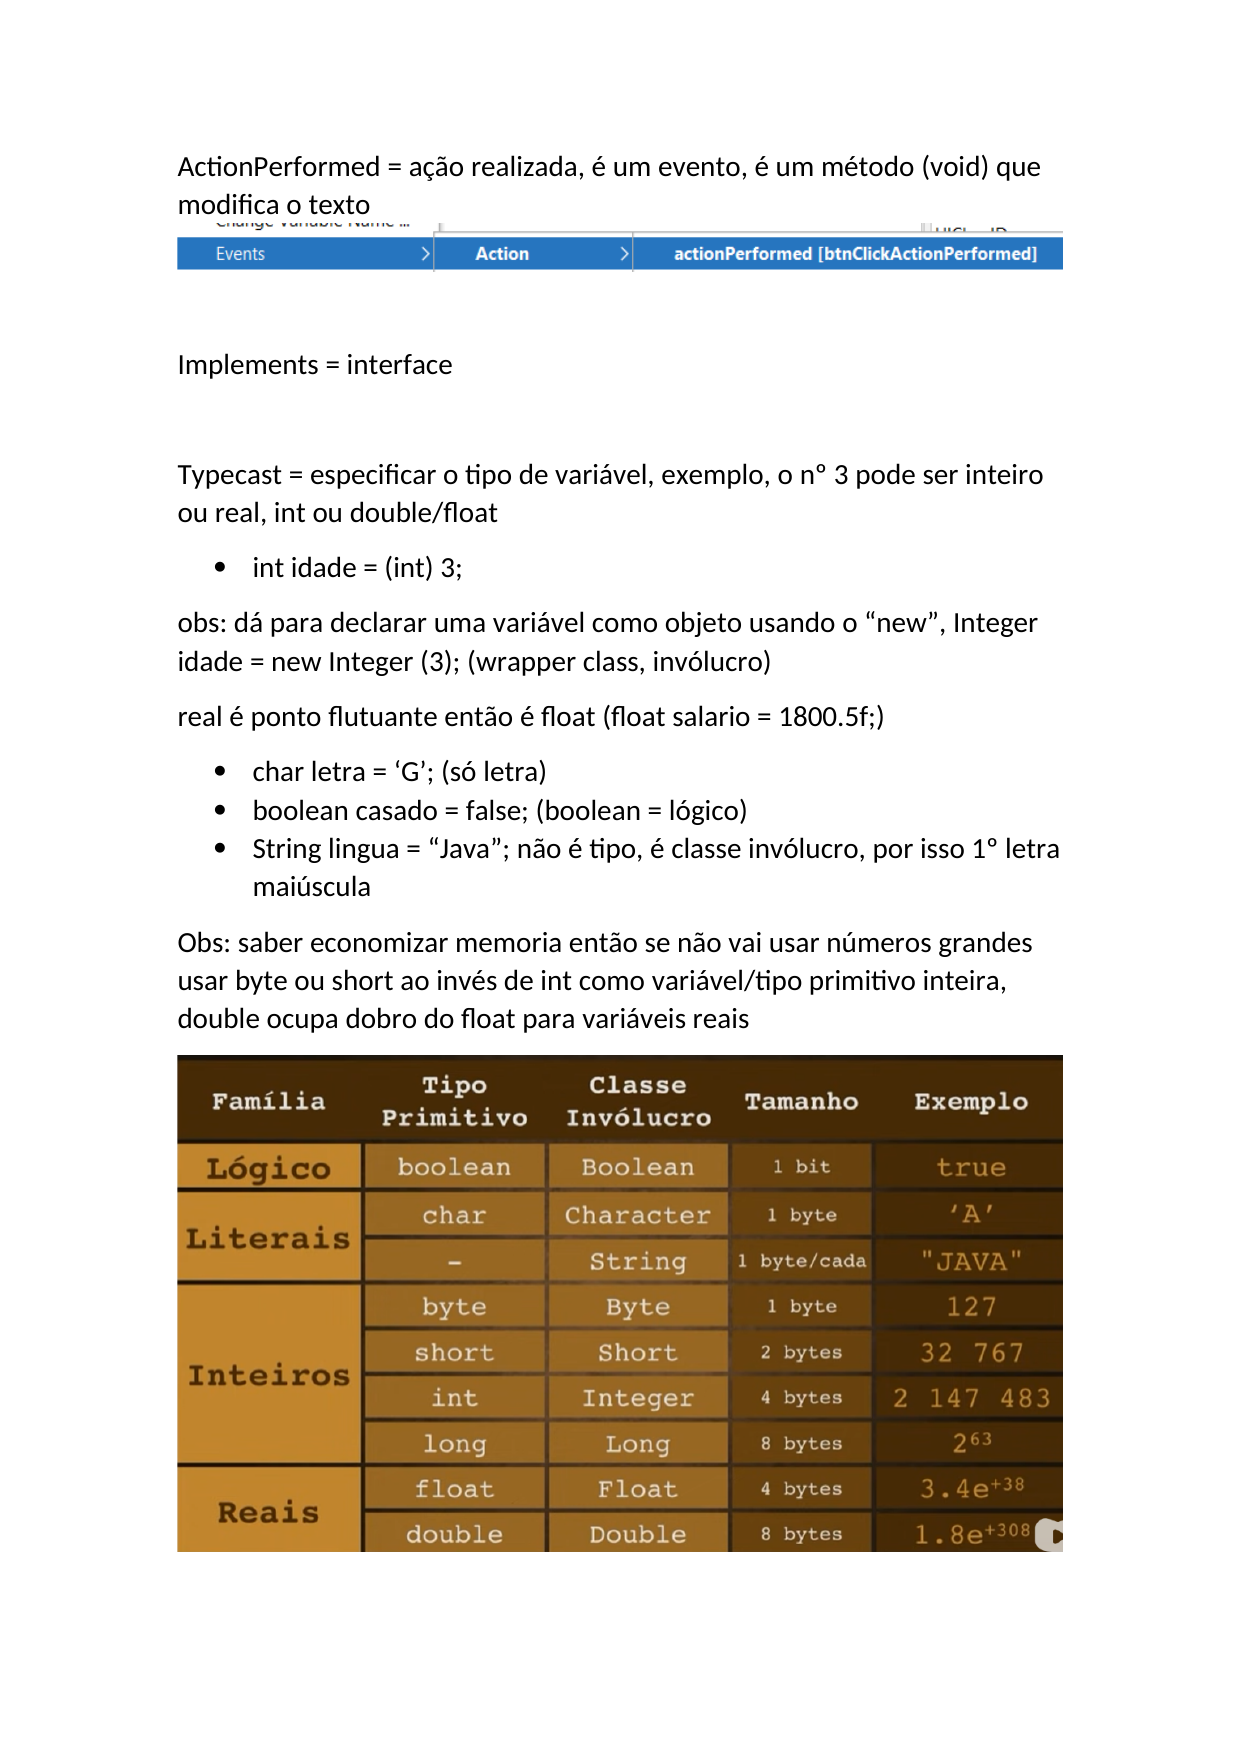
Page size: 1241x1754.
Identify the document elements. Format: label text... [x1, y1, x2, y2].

text ActionPerformed = ação realizada, é um evento, é um método (void) que modifica o texto [177, 148, 1063, 223]
text Obs: saber economizar memoria então se não vai usar números grandes usar byte ou short ao invés de int como variável/tipo primitivo inteira, double ocupa dobro do float para variáveis reais [177, 924, 1063, 1036]
list int idade = (int) 3; [215, 549, 1063, 585]
picture [177, 223, 1063, 272]
list char letra = ‘G’; (só letra) [215, 753, 1063, 789]
picture [177, 1055, 1063, 1552]
text Implements = interface [177, 346, 1063, 381]
text Typecast = especificar o tipo de variável, exemplo, o nº 3 pode ser inteiro ou real, int ou double/float [177, 456, 1063, 530]
list String lingua = “Java”; não é tipo, é classe invólucro, por isso 1º letra maiúscula [215, 830, 1063, 904]
text obs: dá para declarar uma variável como objeto usando o “new”, Integer idade = new Integer (3); (wrapper class, invólucro) [177, 604, 1063, 679]
text real é ponto flutuante então é float (float salario = 1800.5f;) [177, 698, 1063, 734]
list boolean casado = false; (boolean = lógico) [215, 792, 1063, 827]
